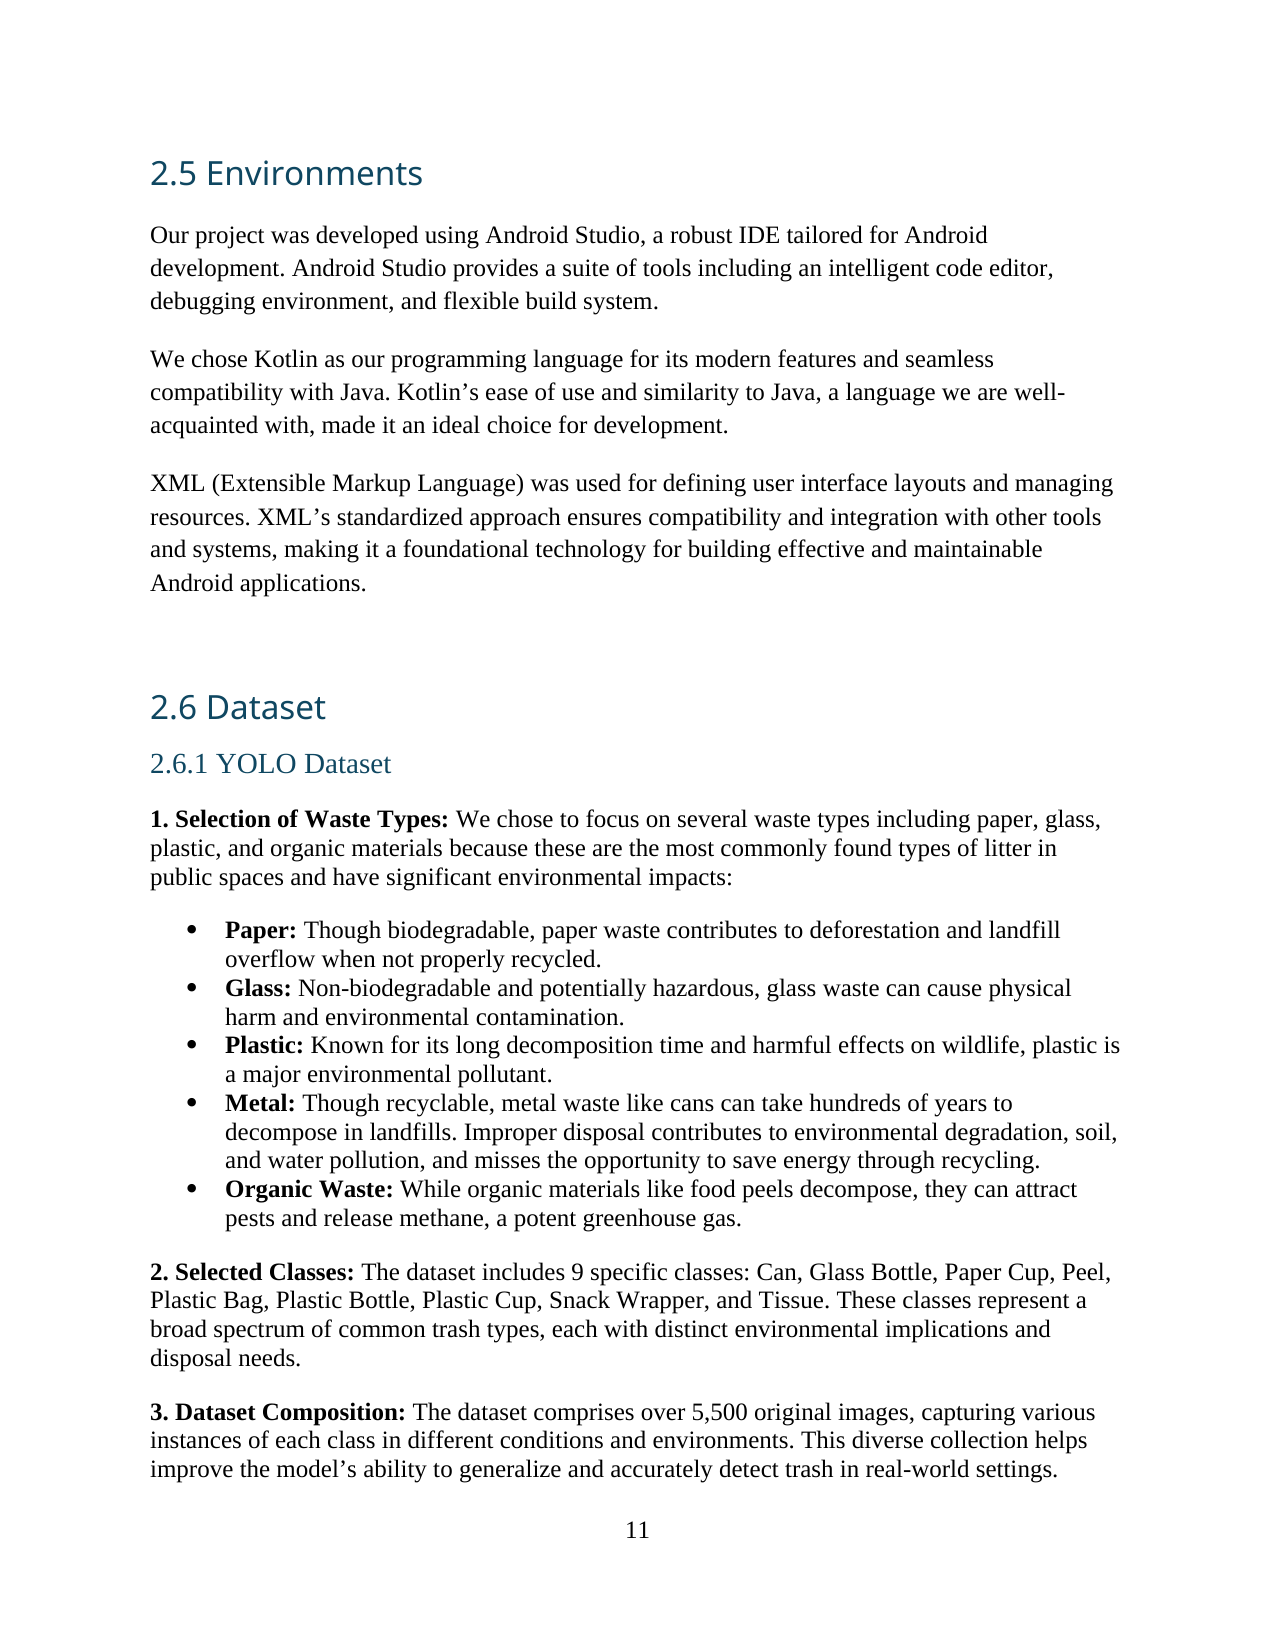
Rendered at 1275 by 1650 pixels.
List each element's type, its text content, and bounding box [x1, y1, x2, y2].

text 1. Selection of Waste Types: We chose to focus on several waste types including paper, glass, plastic, and organic materials because these are the most commonly found types of litter in public spaces and have significant environmental impacts: [150, 804, 1125, 891]
text 2. Selected Classes: The dataset includes 9 specific classes: Can, Glass Bottle, Paper Cup, Peel, Plastic Bag, Plastic Bottle, Plastic Cup, Snack Wrapper, and Tissue. These classes represent a broad spectrum of common trash types, each with distinct environmental implications and disposal needs. [150, 1257, 1125, 1372]
subtitle 2.6 Dataset [150, 684, 1125, 729]
list Organic Waste: While organic materials like food peels decompose, they can attract pests and release methane, a potent greenhouse gas. [187, 1174, 1125, 1232]
list Glass: Non-biodegradable and potentially hazardous, glass waste can cause physical harm and environmental contamination. [187, 973, 1125, 1031]
subtitle 2.6.1 YOLO Dataset [150, 746, 1125, 779]
text XML (Extensible Markup Language) was used for defining user interface layouts and managing resources. XML’s standardized approach ensures compatibility and integration with other tools and systems, making it a foundational technology for building effective and maintainable Android applications. [150, 468, 1125, 596]
subtitle 2.5 Environments [150, 150, 1125, 195]
list Plastic: Known for its long decomposition time and harmful effects on wildlife, plastic is a major environmental pollutant. [187, 1031, 1125, 1088]
text 3. Dataset Composition: The dataset comprises over 5,500 original images, capturing various instances of each class in different conditions and environments. This diverse collection helps improve the model’s ability to generalize and accurately detect trash in real-world settings. [150, 1397, 1125, 1483]
text Our project was developed using Android Studio, a robust IDE tailored for Android development. Android Studio provides a suite of tools including an intelligent code editor, debugging environment, and flexible build system. [150, 220, 1125, 315]
list Metal: Though recyclable, metal waste like cans can take hundreds of years to decompose in landfills. Improper disposal contributes to environmental degradation, soil, and water pollution, and misses the opportunity to save energy through recycling. [187, 1088, 1125, 1174]
text We chose Kotlin as our programming language for its modern features and seamless compatibility with Java. Kotlin’s ease of use and similarity to Java, a language we are well-acquainted with, made it an ideal choice for development. [150, 344, 1125, 439]
list Paper: Though biodegradable, paper waste contributes to deforestation and landfill overflow when not properly recycled. [187, 916, 1125, 973]
